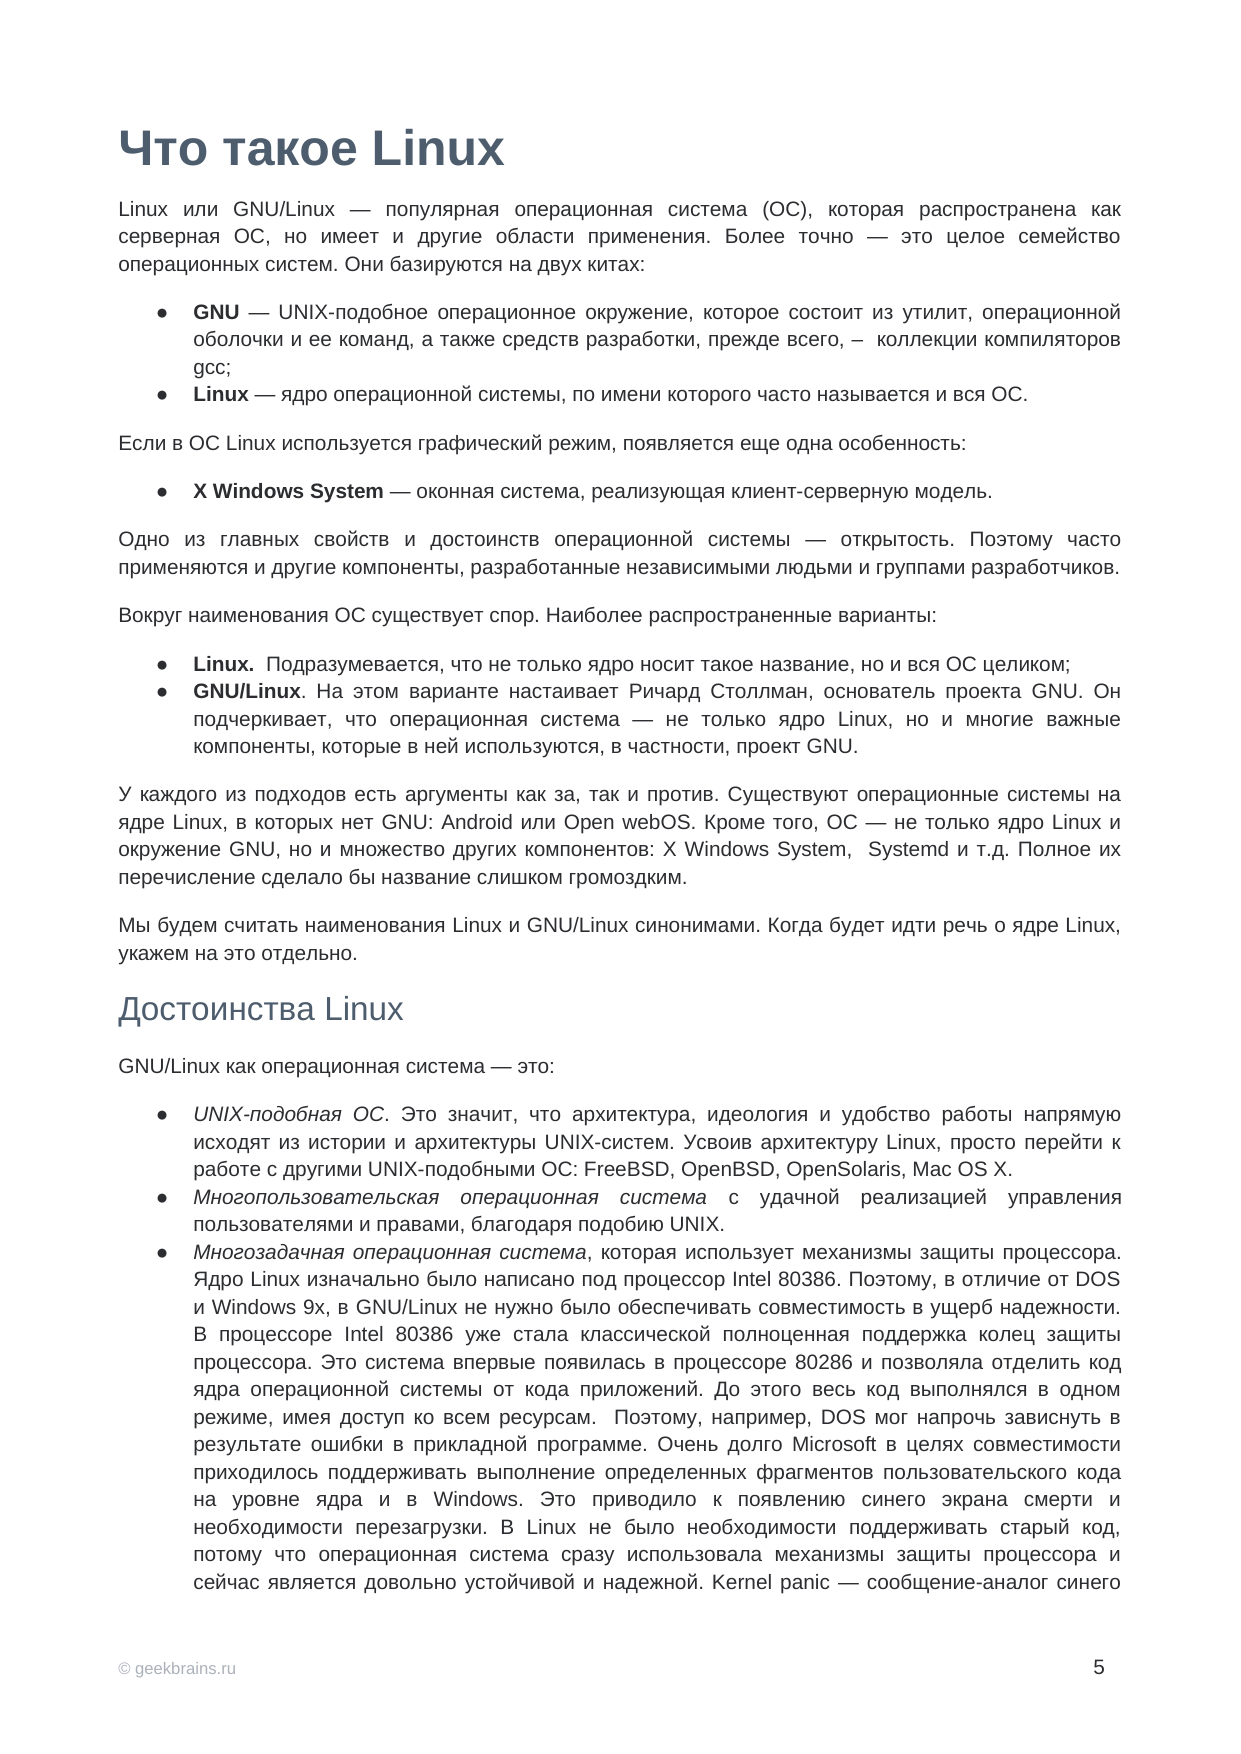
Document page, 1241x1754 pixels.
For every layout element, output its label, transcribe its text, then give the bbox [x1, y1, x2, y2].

subtitle Что такое Linux [118, 118, 1122, 176]
text У каждого из подходов есть аргументы как за, так и против. Существуют операционные системы на ядре Linux, в которых нет GNU: Android или Open webOS. Кроме того, ОС — не только ядро Linux и окружение GNU, но и множество других компонентов: X Windows System, Systemd и т.д. Полное их перечисление сделало бы название слишком громоздким. [118, 782, 1122, 889]
text GNU/Linux как операционная система — это: [118, 1054, 1122, 1078]
list Многопользовательская операционная система с удачной реализацией управления пользователями и правами, благодаря подобию UNIX. [156, 1185, 1122, 1236]
text Linux или GNU/Linux — популярная операционная система (ОС), которая распространена как серверная ОС, но имеет и другие области применения. Более точно — это целое семейство операционных систем. Они базируются на двух китах: [118, 196, 1122, 275]
text Если в ОС Linux используется графический режим, появляется еще одна особенность: [118, 431, 1122, 454]
subtitle Достоинства Linux [118, 989, 1122, 1027]
list Linux — ядро операционной системы, по имени которого часто называется и вся ОС. [156, 382, 1122, 406]
list Linux. Подразумевается, что не только ядро носит такое название, но и вся ОС целиком; [156, 651, 1122, 675]
list UNIX-подобная ОС. Это значит, что архитектура, идеология и удобство работы напрямую исходят из истории и архитектуры UNIX-систем. Усвоив архитектуру Linux, просто перейти к работе с другими UNIX-подобными ОС: FreeBSD, OpenBSD, OpenSolaris, Mac OS X. [156, 1102, 1122, 1181]
text Мы будем считать наименования Linux и GNU/Linux синонимами. Когда будет идти речь о ядре Linux, укажем на это отдельно. [118, 913, 1122, 964]
text Вокруг наименования ОС существует спор. Наиболее распространенные варианты: [118, 603, 1122, 627]
list X Windows System — оконная система, реализующая клиент-серверную модель. [156, 479, 1122, 503]
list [156, 1240, 1122, 1594]
list GNU — UNIX-подобное операционное окружение, которое состоит из утилит, операционной оболочки и ее команд, а также средств разработки, прежде всего, ‒ коллекции компиляторов gcc; [156, 300, 1122, 379]
text Одно из главных свойств и достоинств операционной системы — открытость. Поэтому часто применяются и другие компоненты, разработанные независимыми людьми и группами разработчиков. [118, 527, 1122, 579]
list GNU/Linux. На этом варианте настаивает Ричард Столлман, основатель проекта GNU. Он подчеркивает, что операционная система — не только ядро Linux, но и многие важные компоненты, которые в ней используются, в частности, проект GNU. [156, 679, 1122, 758]
